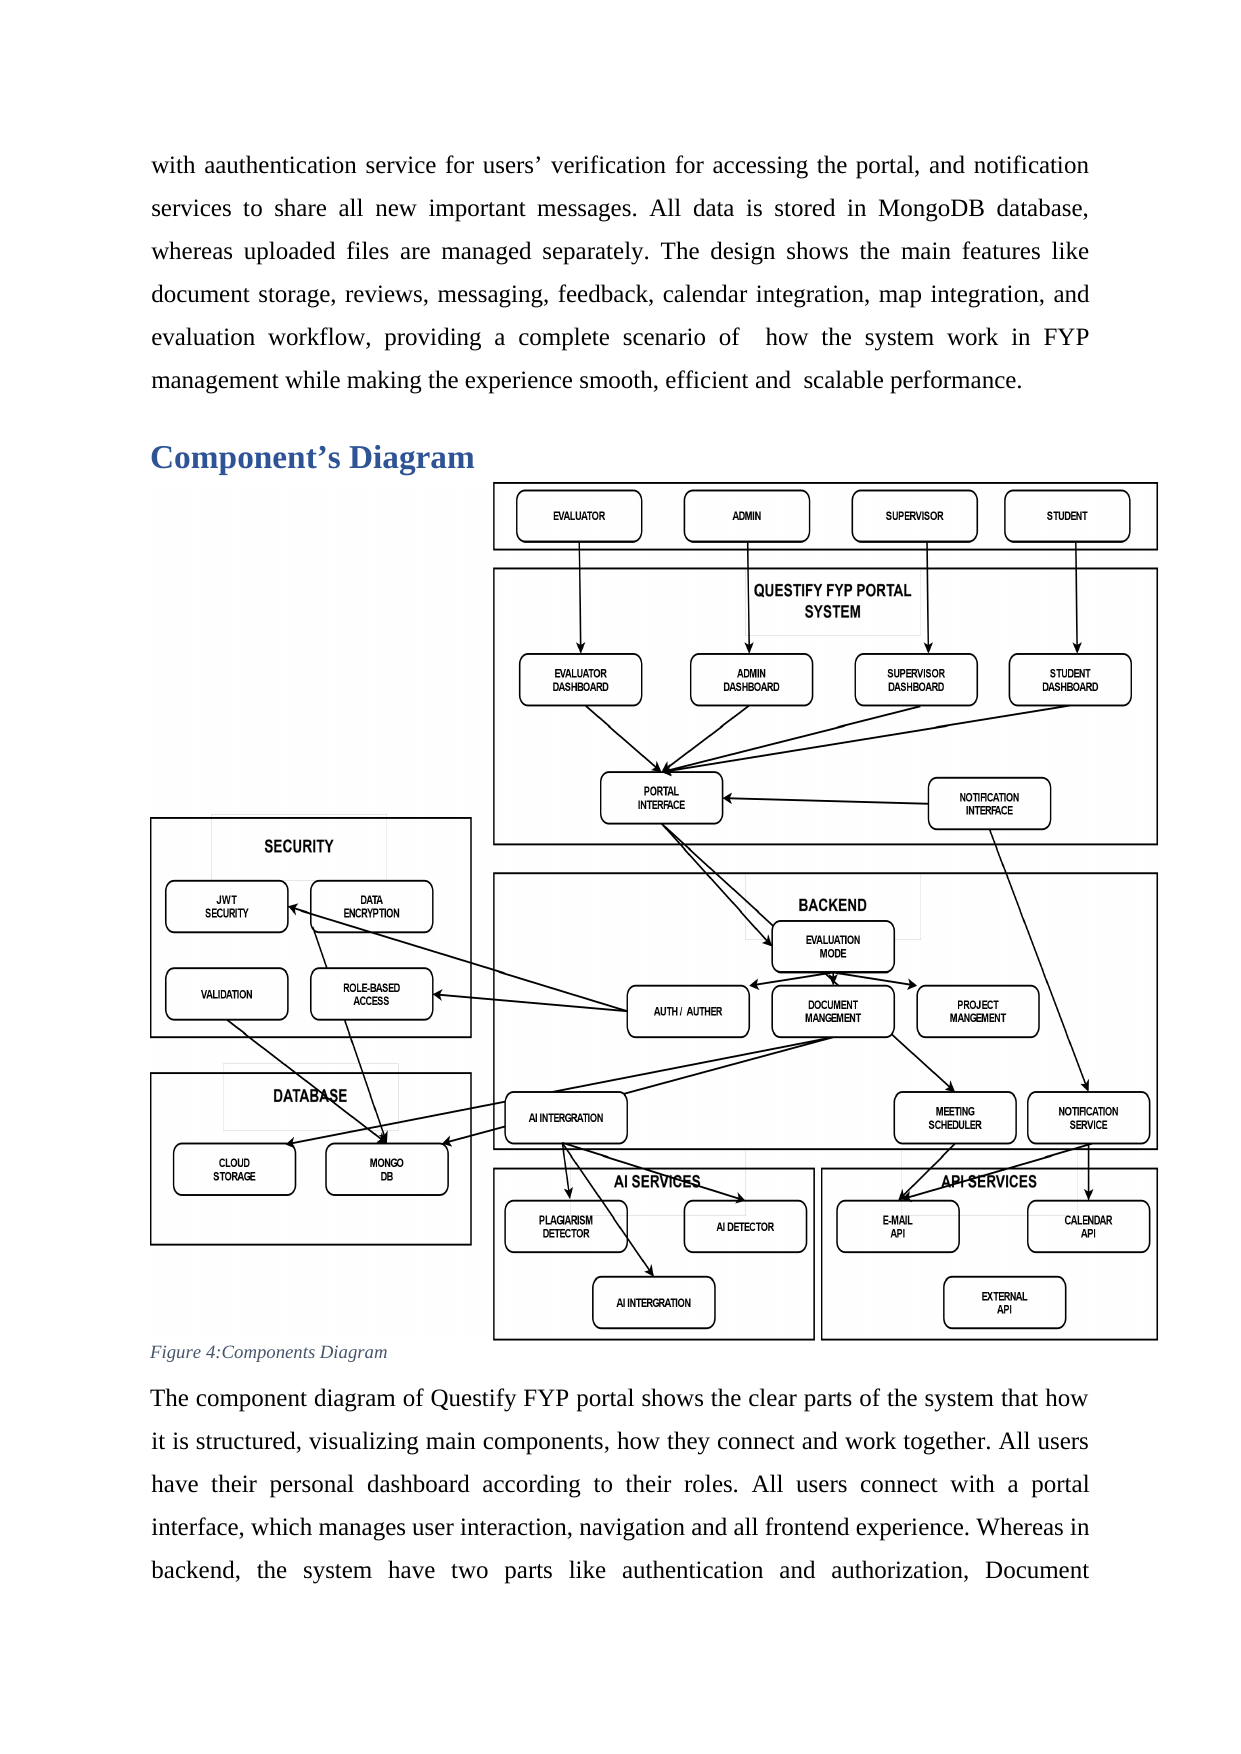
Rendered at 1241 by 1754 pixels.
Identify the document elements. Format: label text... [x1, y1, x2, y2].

subtitle Component’s Diagram [150, 437, 1090, 476]
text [150, 1383, 1090, 1584]
text Figure 4:Components Diagram [150, 1341, 1090, 1362]
picture [150, 481, 1159, 1341]
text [150, 150, 1090, 394]
